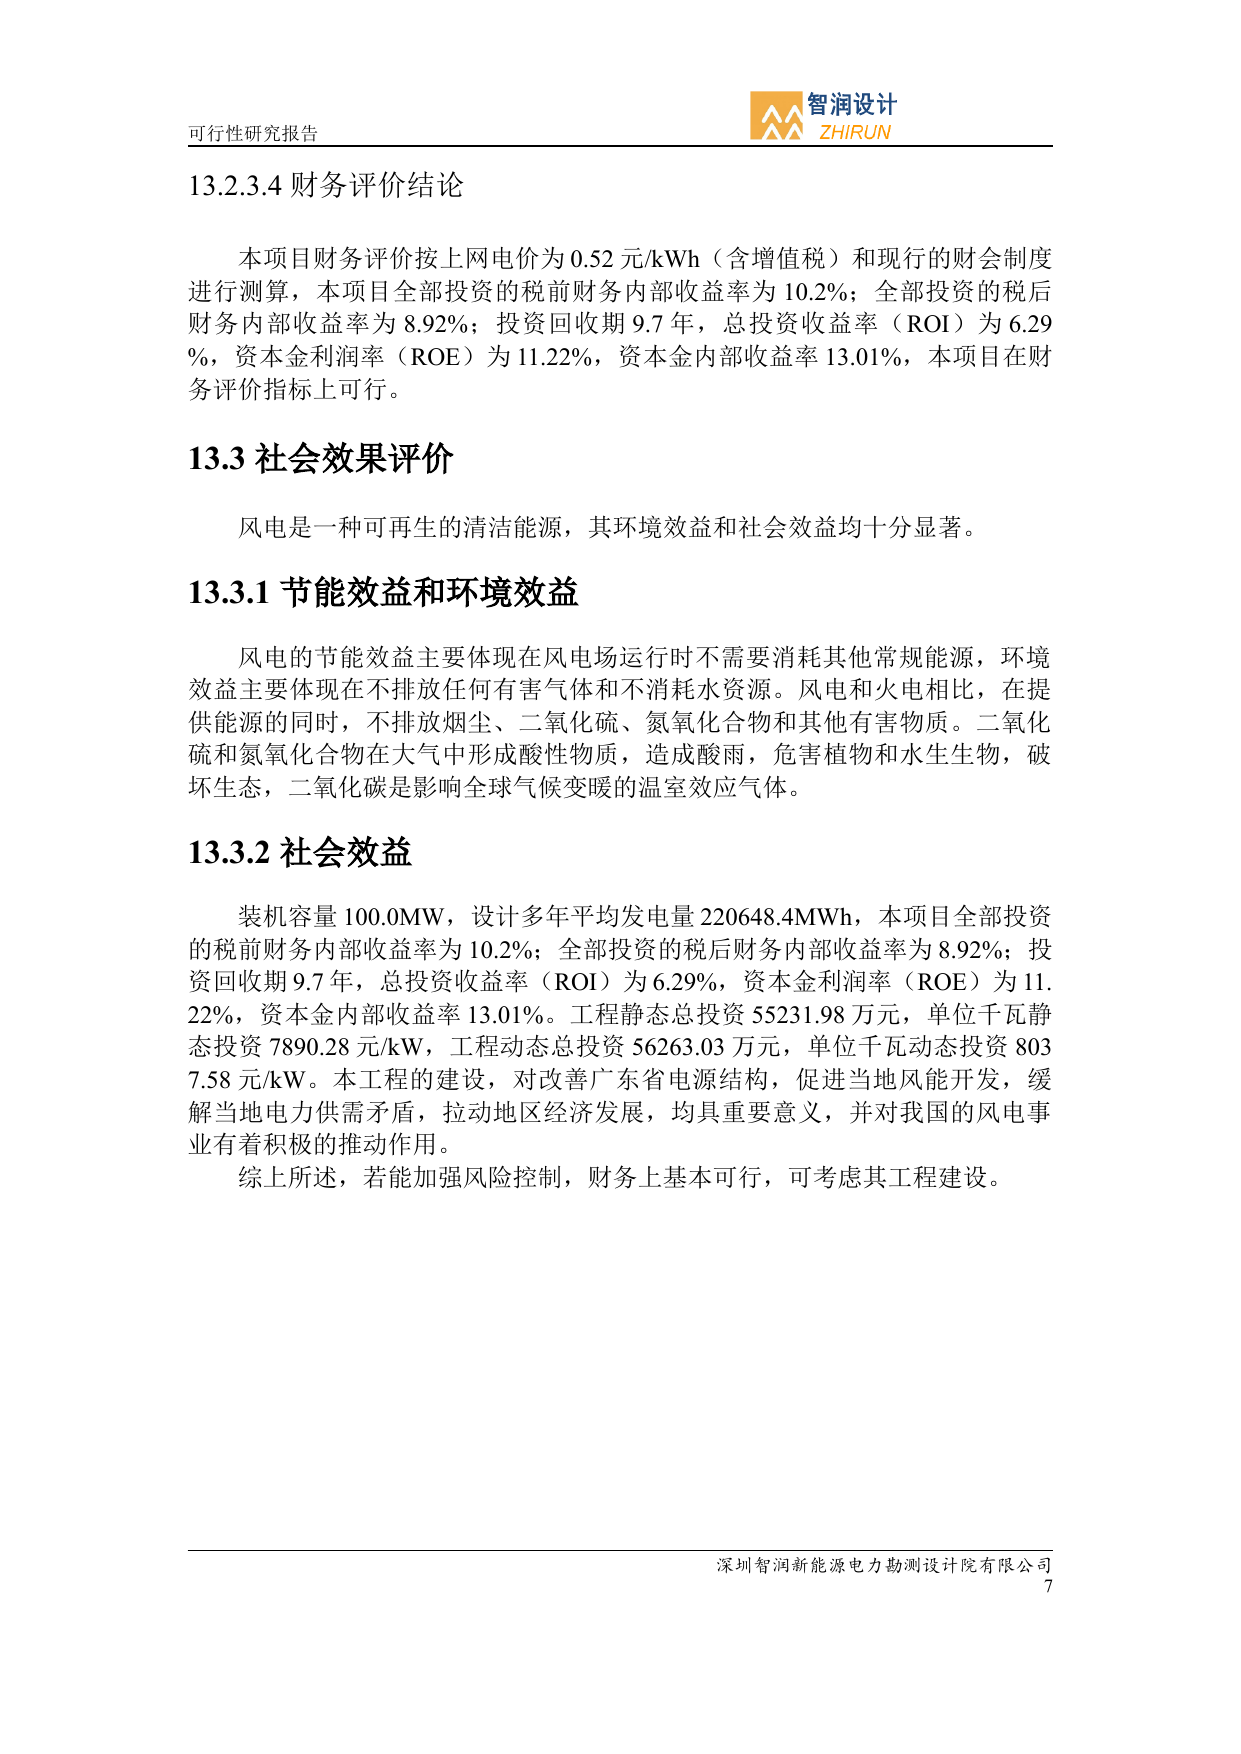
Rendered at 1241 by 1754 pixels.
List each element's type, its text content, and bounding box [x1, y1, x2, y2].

text 装机容量100.0MW，设计多年平均发电量220648.4MWh，本项目全部投资的税前财务内部收益率为10.2%；全部投资的税后财务内部收益率为8.92%；投资回收期9.7年，总投资收益率（ROI）为6.29%，资本金利润率（ROE）为11.22%，资本金内部收益率13.01%。工程静态总投资55231.98万元，单位千瓦静态投资7890.28元/kW，工程动态总投资56263.03万元，单位千瓦动态投资8037.58元/kW。本工程的建设，对改善广东省电源结构，促进当地风能开发，缓解当地电力供需矛盾，拉动地区经济发展，均具重要意义，并对我国的风电事业有着积极的推动作用。 [187, 899, 1053, 1159]
picture [750, 88, 898, 141]
text 13.3.2 社会效益 [187, 818, 1053, 883]
text 本项目财务评价按上网电价为0.52元/kWh（含增值税）和现行的财会制度进行测算，本项目全部投资的税前财务内部收益率为10.2%；全部投资的税后财务内部收益率为8.92%；投资回收期9.7年，总投资收益率（ROI）为6.29%，资本金利润率（ROE）为11.22%，资本金内部收益率13.01%，本项目在财务评价指标上可行。 [187, 241, 1053, 404]
text 风电是一种可再生的清洁能源，其环境效益和社会效益均十分显著。 [187, 509, 1053, 542]
text 13.2.3.4 财务评价结论 [187, 151, 1053, 216]
text 13.3.1 节能效益和环境效益 [187, 558, 1053, 623]
text 综上所述，若能加强风险控制，财务上基本可行，可考虑其工程建设。 [187, 1159, 1053, 1192]
text 13.3 社会效果评价 [187, 436, 1053, 477]
text 风电的节能效益主要体现在风电场运行时不需要消耗其他常规能源，环境效益主要体现在不排放任何有害气体和不消耗水资源。风电和火电相比，在提供能源的同时，不排放烟尘、二氧化硫、氮氧化合物和其他有害物质。二氧化硫和氮氧化合物在大气中形成酸性物质，造成酸雨，危害植物和水生生物，破坏生态，二氧化碳是影响全球气候变暖的温室效应气体。 [187, 639, 1053, 802]
